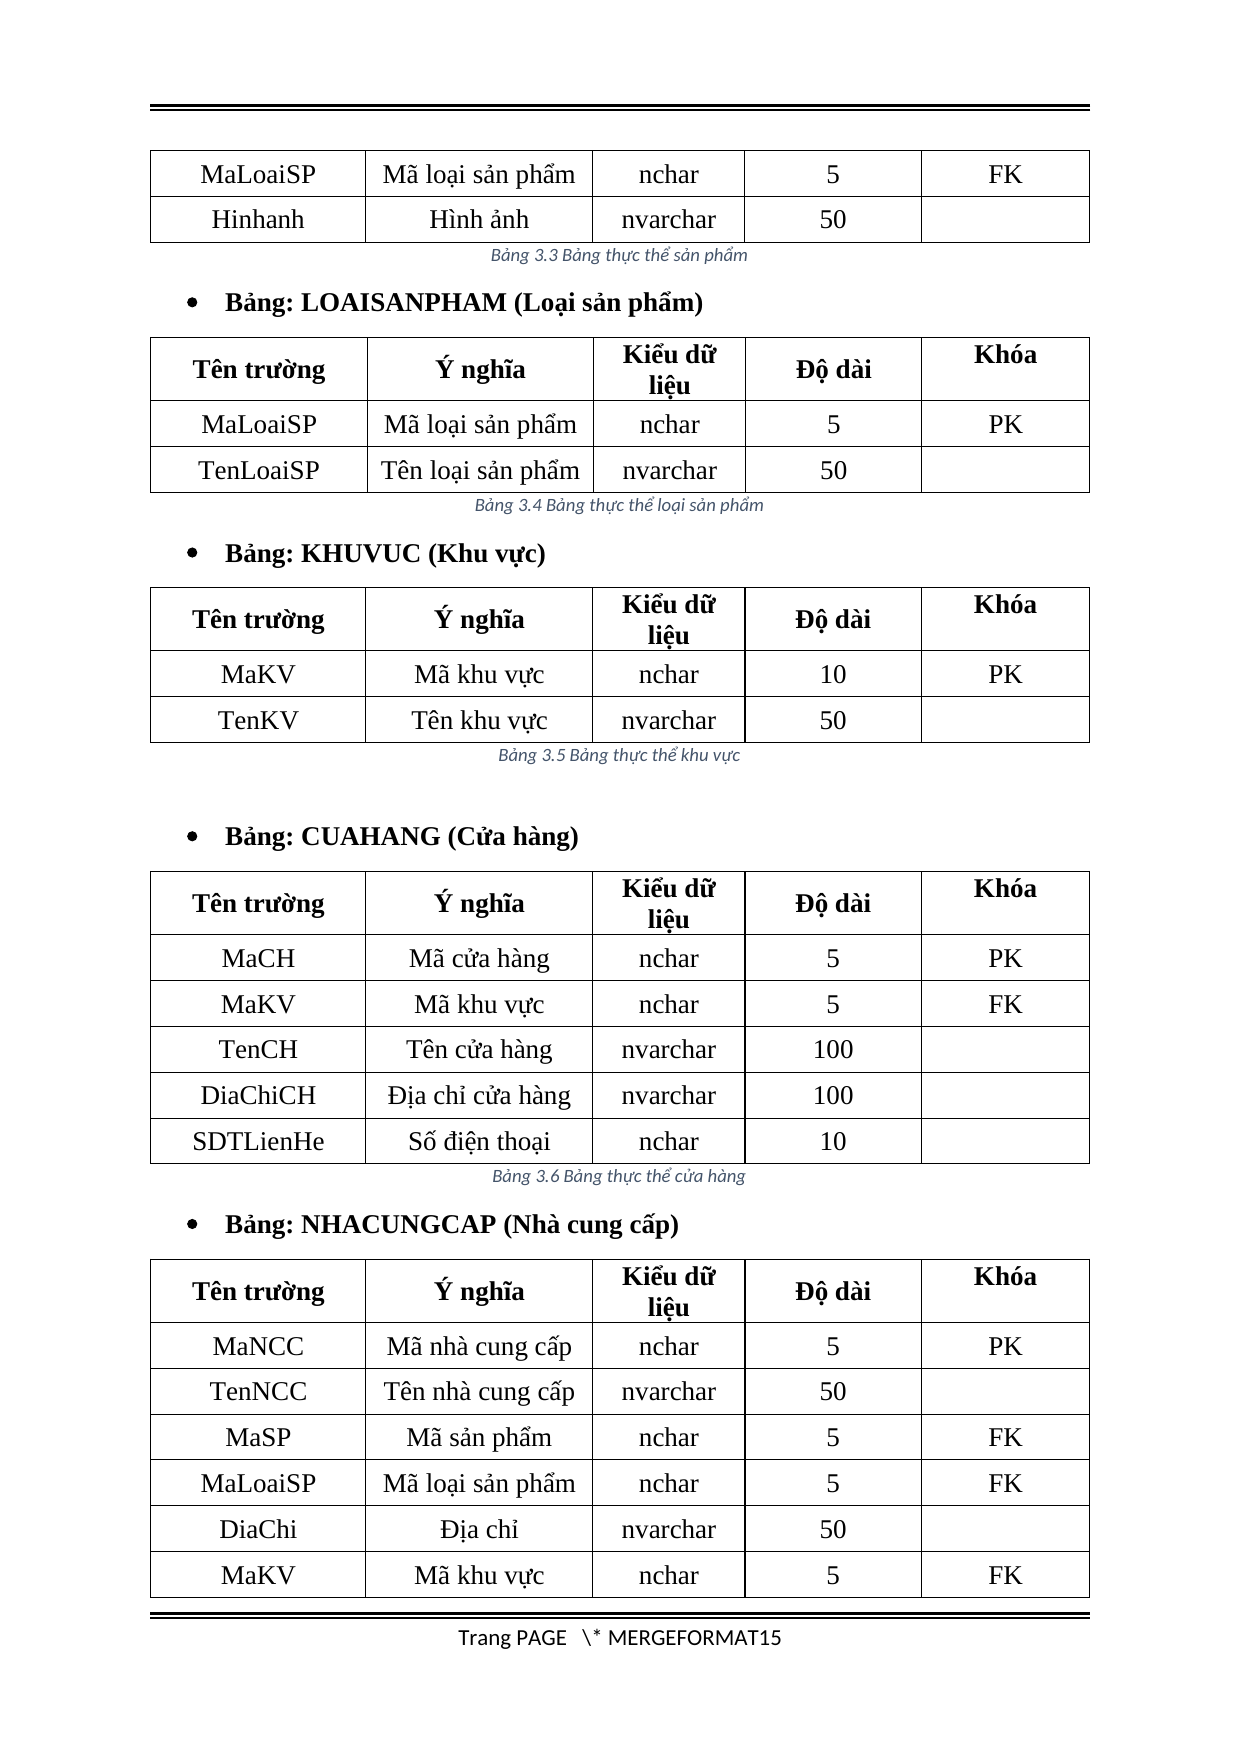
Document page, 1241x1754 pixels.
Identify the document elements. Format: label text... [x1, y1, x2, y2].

table_header Ý nghĩa [366, 872, 592, 934]
table_cell 100 [746, 1073, 921, 1117]
table_cell Mã cửa hàng [366, 935, 592, 980]
table_cell nchar [593, 935, 744, 980]
text Bảng 3.5 Bảng thực thể khu vực [150, 743, 1090, 766]
table_header Khóa [922, 338, 1089, 400]
table_cell nchar [593, 1323, 744, 1368]
table_header Độ dài [746, 588, 921, 650]
table_cell nchar [593, 151, 744, 196]
table_cell 50 [746, 447, 921, 492]
table_header Ý nghĩa [366, 1260, 592, 1322]
table_cell [922, 1073, 1089, 1117]
table_cell SDTLienHe [151, 1119, 365, 1163]
table_cell nchar [593, 1119, 744, 1163]
table_header Ý nghĩa [368, 338, 593, 400]
table_cell Số điện thoại [366, 1119, 592, 1163]
table_cell nvarchar [593, 1506, 744, 1551]
table_cell [922, 697, 1089, 742]
table_cell 5 [746, 981, 921, 1026]
table_header Tên trường [151, 338, 367, 400]
table_cell MaCH [151, 935, 365, 980]
table_header Ý nghĩa [366, 588, 592, 650]
table_cell TenKV [151, 697, 365, 742]
table_cell MaKV [151, 1552, 365, 1597]
table_header Khóa [922, 588, 1089, 650]
table_cell nchar [593, 651, 744, 696]
text Bảng 3.4 Bảng thực thể loại sản phẩm [150, 493, 1090, 516]
table_cell FK [922, 1415, 1089, 1459]
table_cell Mã nhà cung cấp [366, 1323, 592, 1368]
table_cell 50 [746, 1506, 921, 1551]
table_cell Mã sản phẩm [366, 1415, 592, 1459]
table_header Tên trường [151, 1260, 365, 1322]
table_cell MaLoaiSP [151, 1460, 365, 1505]
table_cell 5 [746, 401, 921, 446]
table_cell Mã loại sản phẩm [366, 1460, 592, 1505]
table_cell Địa chỉ [366, 1506, 592, 1551]
list Bảng: LOAISANPHAM (Loại sản phẩm) [187, 286, 1090, 318]
text Bảng 3.3 Bảng thực thể sản phẩm [150, 243, 1090, 266]
table_cell Mã khu vực [366, 1552, 592, 1597]
table_cell 50 [746, 697, 921, 742]
table_cell nchar [593, 1415, 744, 1459]
table_cell Hinhanh [151, 197, 365, 242]
table_cell FK [922, 981, 1089, 1026]
text Bảng 3.6 Bảng thực thể cửa hàng [150, 1164, 1090, 1187]
table_cell 5 [745, 151, 921, 196]
table_cell 5 [746, 1415, 921, 1459]
table_cell MaSP [151, 1415, 365, 1459]
table_cell nchar [593, 1552, 744, 1597]
table_cell PK [922, 651, 1089, 696]
table_cell nvarchar [593, 697, 744, 742]
table_cell [922, 1027, 1089, 1072]
table_cell nvarchar [593, 197, 744, 242]
table_cell 5 [746, 935, 921, 980]
table_cell Địa chỉ cửa hàng [366, 1073, 592, 1117]
table_cell 5 [746, 1323, 921, 1368]
table_cell nvarchar [593, 1369, 744, 1413]
table_cell FK [922, 151, 1089, 196]
table_cell Mã khu vực [366, 651, 592, 696]
list Bảng: CUAHANG (Cửa hàng) [187, 820, 1090, 852]
table_cell [922, 447, 1089, 492]
table_cell 10 [746, 651, 921, 696]
table_cell nvarchar [593, 1073, 744, 1117]
table_cell [922, 1369, 1089, 1413]
table_cell Tên khu vực [366, 697, 592, 742]
table_cell FK [922, 1460, 1089, 1505]
table_cell nvarchar [593, 1027, 744, 1072]
table_cell MaLoaiSP [151, 151, 365, 196]
table_header Kiểu dữ liệu [593, 872, 744, 934]
table_cell Tên loại sản phẩm [368, 447, 593, 492]
table_cell PK [922, 401, 1089, 446]
table_cell Tên cửa hàng [366, 1027, 592, 1072]
table_cell PK [922, 1323, 1089, 1368]
table_cell Tên nhà cung cấp [366, 1369, 592, 1413]
table_cell 100 [746, 1027, 921, 1072]
table_cell nvarchar [594, 447, 745, 492]
table_header Kiểu dữ liệu [593, 588, 744, 650]
table_cell MaNCC [151, 1323, 365, 1368]
table_cell [922, 197, 1089, 242]
list Bảng: NHACUNGCAP (Nhà cung cấp) [187, 1208, 1090, 1239]
table_cell Mã khu vực [366, 981, 592, 1026]
table_header Độ dài [746, 338, 921, 400]
table_header Độ dài [746, 1260, 921, 1322]
table_cell TenNCC [151, 1369, 365, 1413]
table_cell PK [922, 935, 1089, 980]
table_cell DiaChi [151, 1506, 365, 1551]
table_cell nchar [593, 1460, 744, 1505]
table_header Tên trường [151, 588, 365, 650]
table_cell 50 [745, 197, 921, 242]
table_cell nchar [593, 981, 744, 1026]
table_cell Mã loại sản phẩm [366, 151, 592, 196]
table_cell DiaChiCH [151, 1073, 365, 1117]
table_header Kiểu dữ liệu [593, 1260, 744, 1322]
table_cell [922, 1506, 1089, 1551]
table_cell MaLoaiSP [151, 401, 367, 446]
table_header Kiểu dữ liệu [594, 338, 745, 400]
table_header Khóa [922, 1260, 1089, 1322]
table_cell MaKV [151, 651, 365, 696]
list Bảng: KHUVUC (Khu vực) [187, 537, 1090, 568]
table_cell Mã loại sản phẩm [368, 401, 593, 446]
table_header Khóa [922, 872, 1089, 934]
table_cell 5 [746, 1460, 921, 1505]
table_cell TenCH [151, 1027, 365, 1072]
table_cell TenLoaiSP [151, 447, 367, 492]
table_header Độ dài [746, 872, 921, 934]
table_cell Hình ảnh [366, 197, 592, 242]
table_cell [922, 1119, 1089, 1163]
table_cell MaKV [151, 981, 365, 1026]
table_cell 5 [746, 1552, 921, 1597]
table_cell 10 [746, 1119, 921, 1163]
table_cell FK [922, 1552, 1089, 1597]
table_cell 50 [746, 1369, 921, 1413]
table_header Tên trường [151, 872, 365, 934]
table_cell nchar [594, 401, 745, 446]
